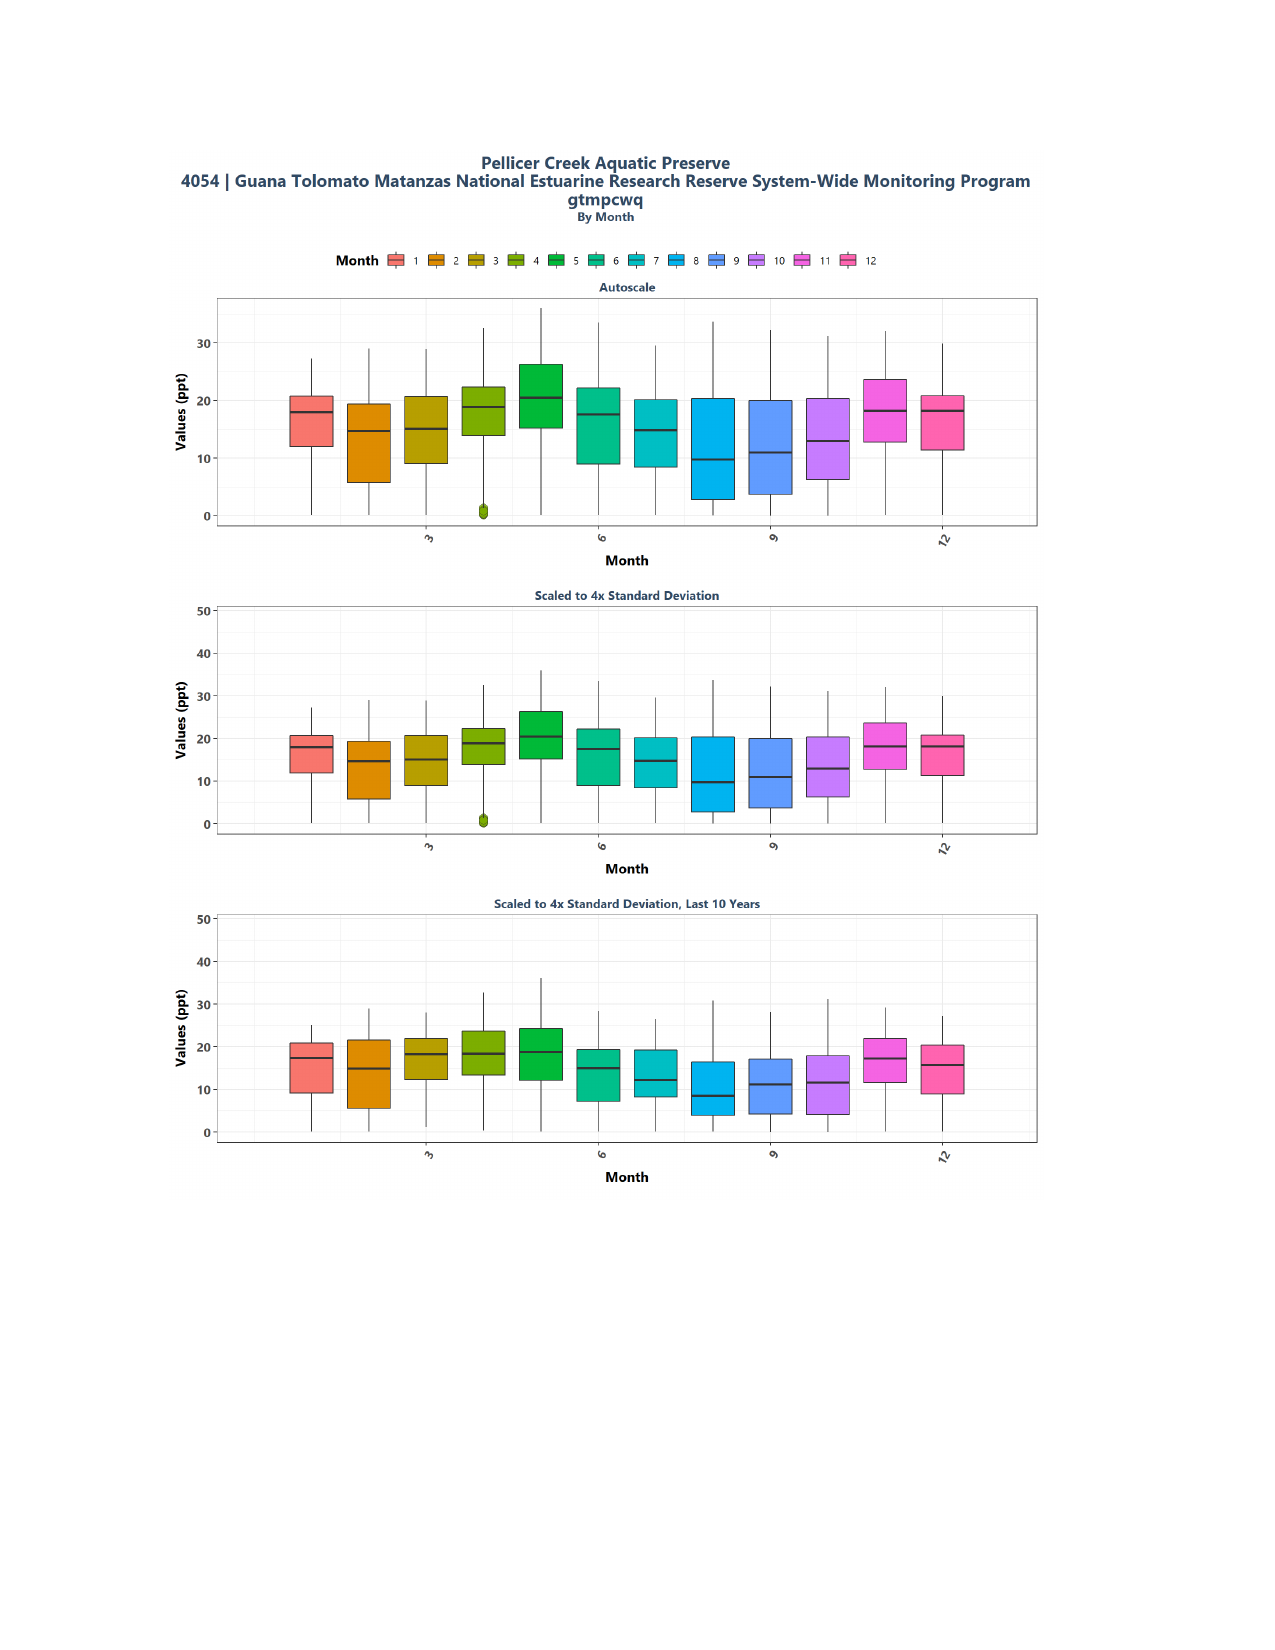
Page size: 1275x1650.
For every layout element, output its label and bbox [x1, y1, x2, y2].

picture [168, 150, 1044, 1200]
